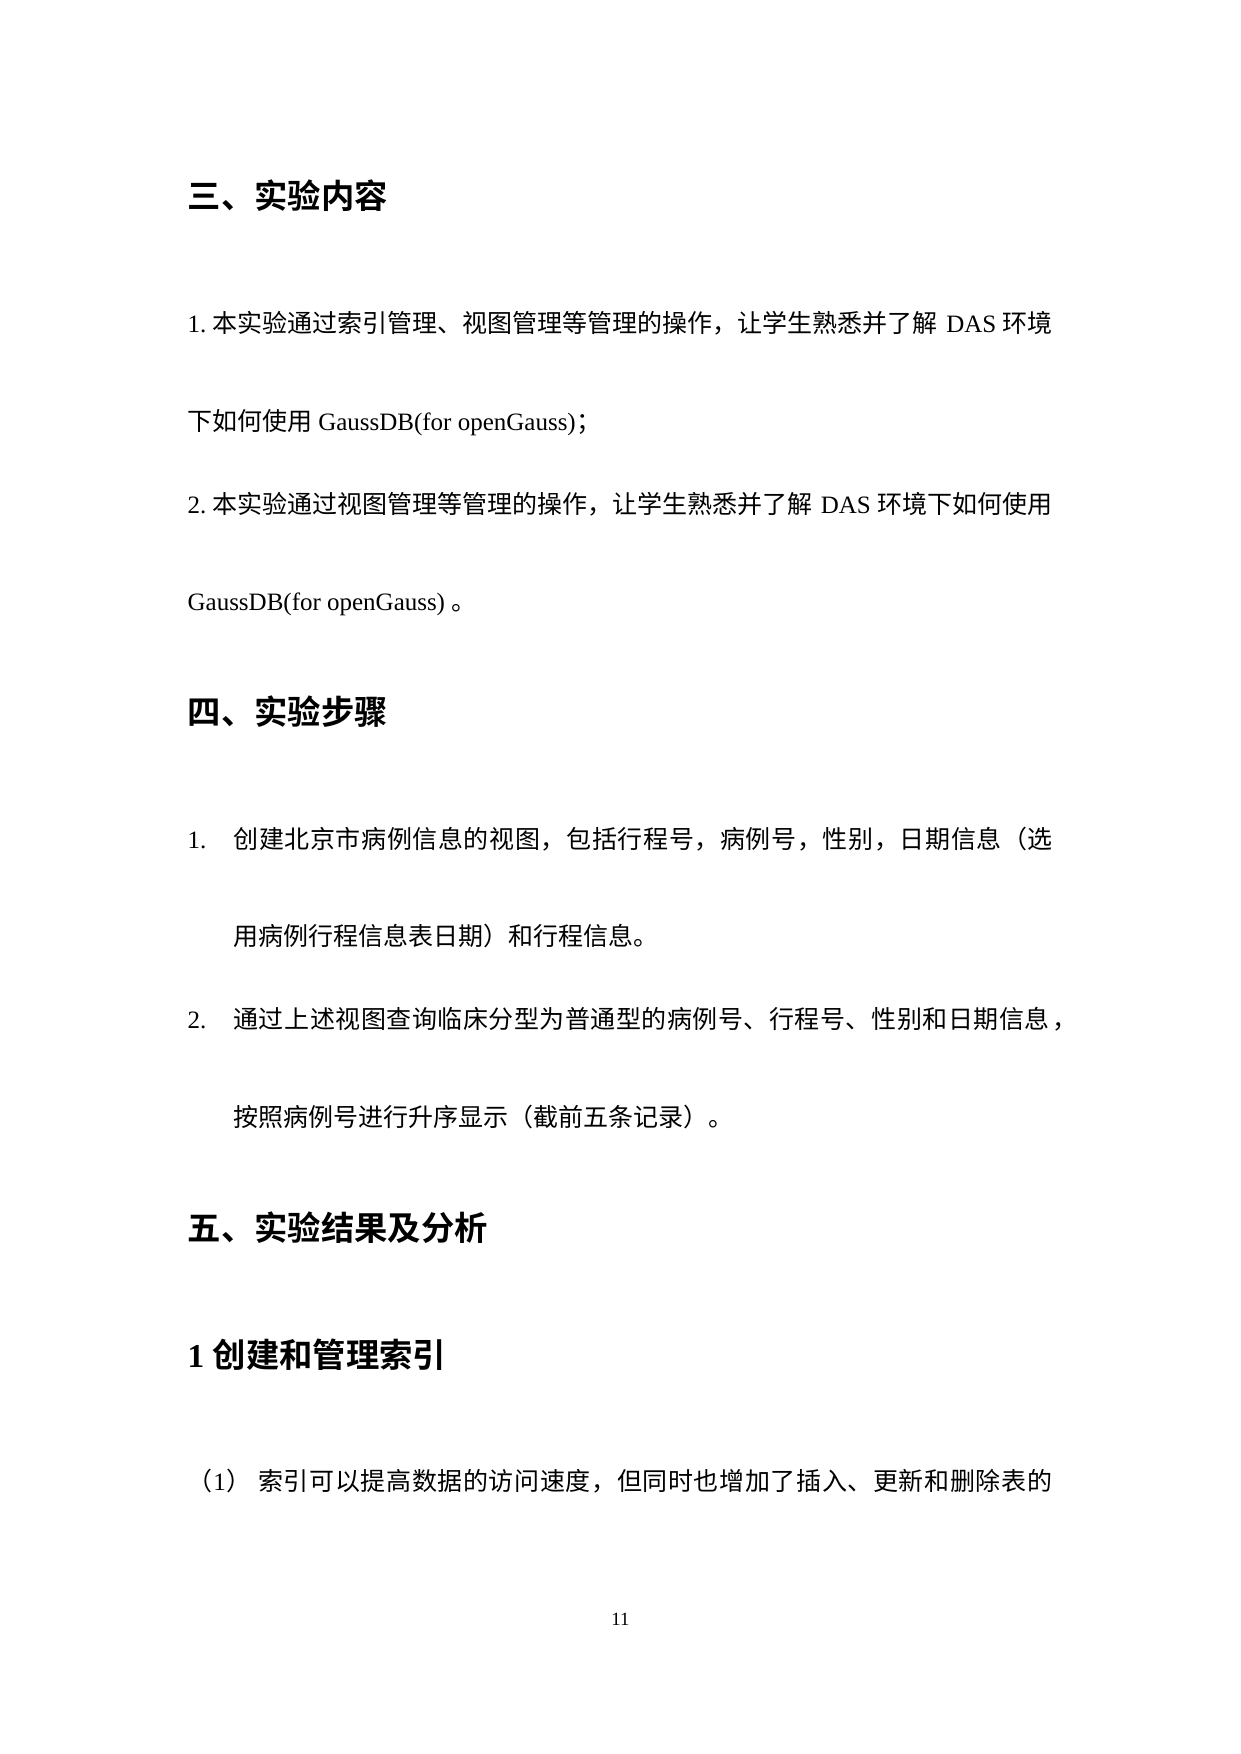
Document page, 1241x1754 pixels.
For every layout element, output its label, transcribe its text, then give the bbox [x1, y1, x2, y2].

subtitle 四、实验步骤 [187, 677, 1053, 742]
subtitle 1 创建和管理索引 [187, 1320, 1053, 1385]
list 通过上述视图查询临床分型为普通型的病例号、行程号、性别和日期信息，按照病例号进行升序显示（截前五条记录）。 [187, 985, 1053, 1148]
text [187, 1447, 1053, 1512]
subtitle 五、实验结果及分析 [187, 1193, 1053, 1258]
subtitle 三、实验内容 [187, 162, 1053, 227]
text 1. 本实验通过索引管理、视图管理等管理的操作，让学生熟悉并了解 DAS 环境下如何使用 GaussDB(for openGauss)； [187, 289, 1053, 452]
text 2. 本实验通过视图管理等管理的操作，让学生熟悉并了解 DAS 环境下如何使用 GaussDB(for openGauss) 。 [187, 470, 1053, 632]
list 创建北京市病例信息的视图，包括行程号，病例号，性别，日期信息（选用病例行程信息表日期）和行程信息。 [187, 805, 1053, 967]
